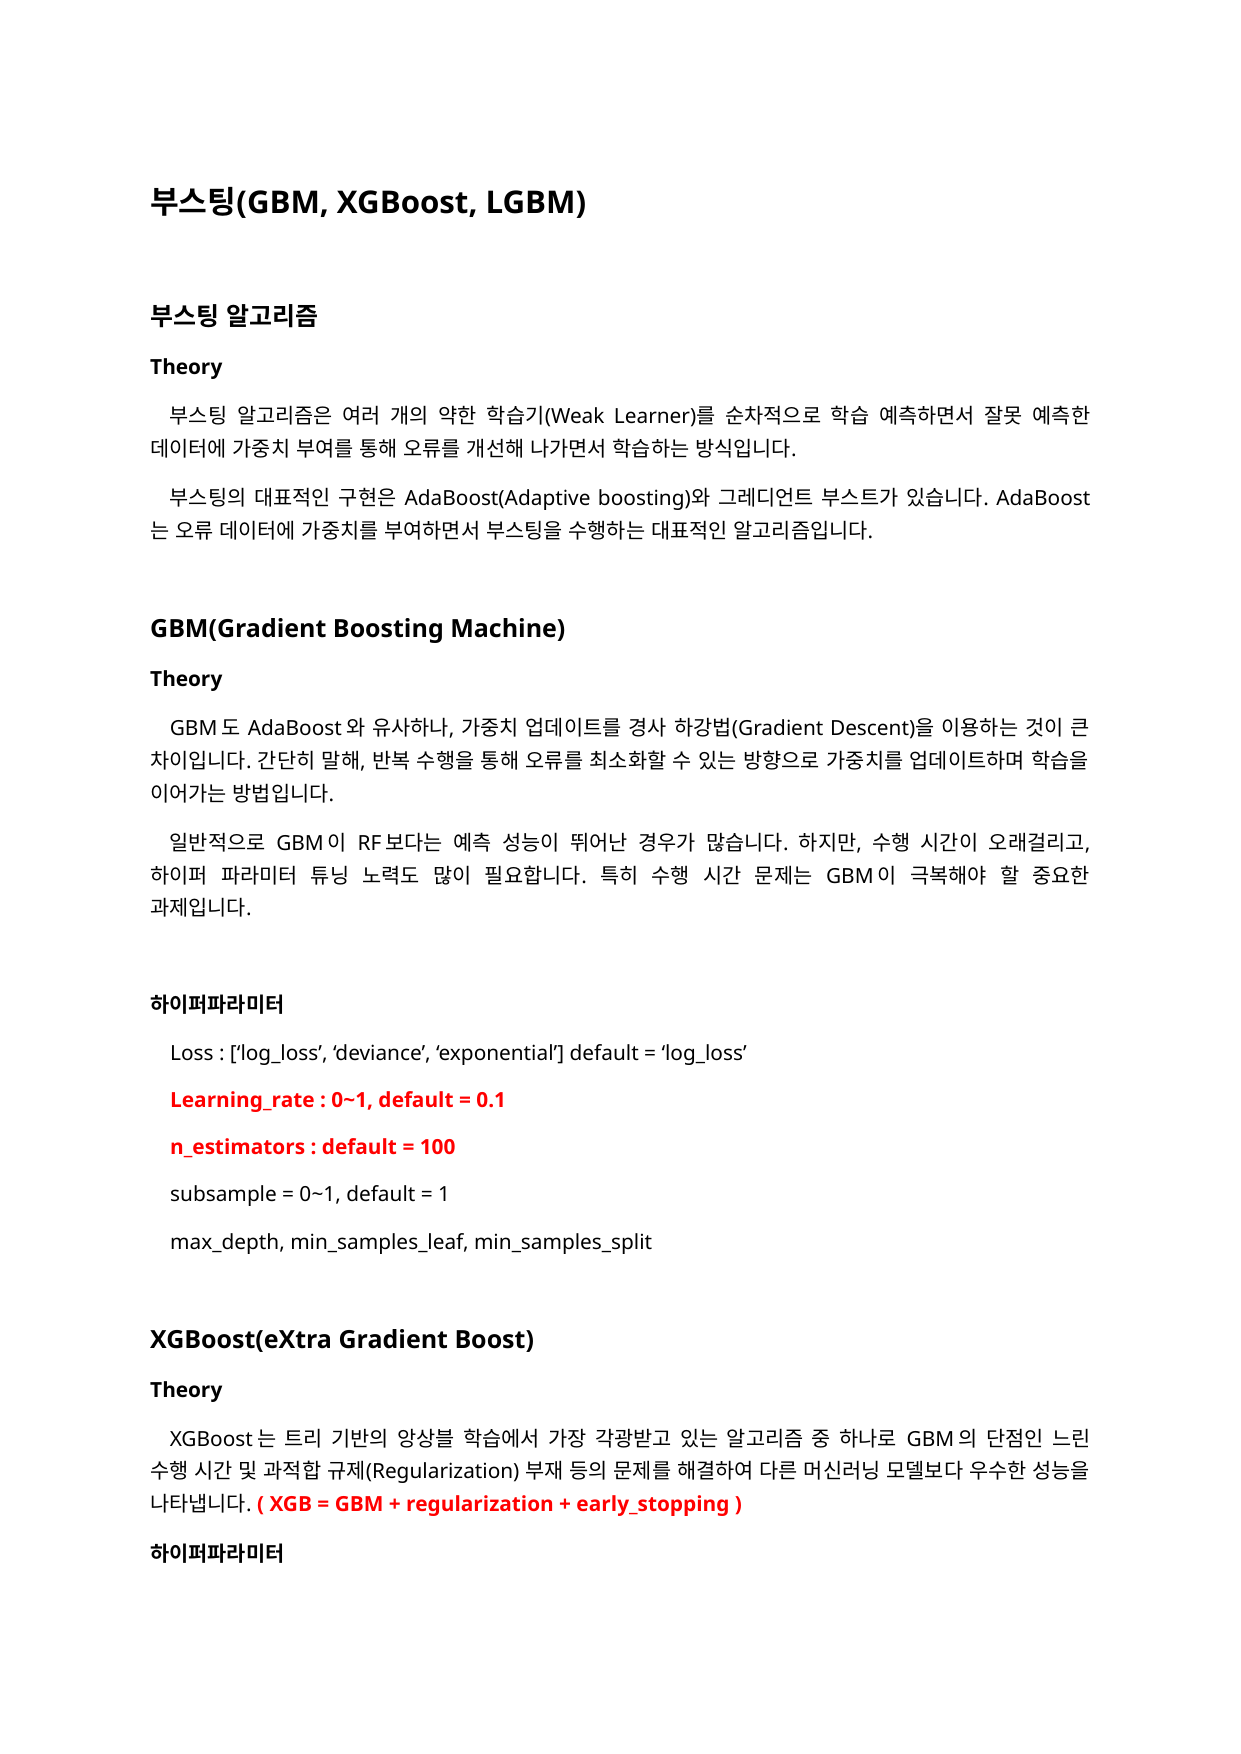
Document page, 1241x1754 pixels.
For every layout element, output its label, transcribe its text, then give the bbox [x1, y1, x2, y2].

text Theory [150, 352, 1090, 380]
text 하이퍼파라미터 [150, 1537, 1090, 1567]
text GBM(Gradient Boosting Machine) [150, 611, 1090, 645]
text subsample = 0~1, default = 1 [150, 1179, 1090, 1208]
text 일반적으로 GBM이 RF보다는 예측 성능이 뛰어난 경우가 많습니다. 하지만, 수행 시간이 오래걸리고, 하이퍼 파라미터 튜닝 노력도 많이 필요합니다. 특히 수행 시간 문제는 GBM이 극복해야 할 중요한 과제입니다. [150, 826, 1090, 922]
text 부스팅(GBM, XGBoost, LGBM) [150, 177, 1090, 223]
text max_depth, min_samples_leaf, min_samples_split [150, 1227, 1090, 1255]
text XGBoost(eXtra Gradient Boost) [150, 1321, 1090, 1355]
text GBM도 AdaBoost와 유사하나, 가중치 업데이트를 경사 하강법(Gradient Descent)을 이용하는 것이 큰 차이입니다. 간단히 말해, 반복 수행을 통해 오류를 최소화할 수 있는 방향으로 가중치를 업데이트하며 학습을 이어가는 방법입니다. [150, 711, 1090, 807]
text 하이퍼파라미터 [150, 988, 1090, 1018]
text 부스팅 알고리즘은 여러 개의 약한 학습기(Weak Learner)를 순차적으로 학습 예측하면서 잘못 예측한 데이터에 가중치 부여를 통해 오류를 개선해 나가면서 학습하는 방식입니다. [150, 399, 1090, 462]
text 부스팅의 대표적인 구현은 AdaBoost(Adaptive boosting)와 그레디언트 부스트가 있습니다. AdaBoost는 오류 데이터에 가중치를 부여하면서 부스팅을 수행하는 대표적인 알고리즘입니다. [150, 481, 1090, 544]
text 부스팅 알고리즘 [150, 296, 1090, 332]
text XGBoost는 트리 기반의 앙상블 학습에서 가장 각광받고 있는 알고리즘 중 하나로 GBM의 단점인 느린 수행 시간 및 과적합 규제(Regularization) 부재 등의 문제를 해결하여 다른 머신러닝 모델보다 우수한 성능을 나타냅니다. ( XGB = GBM + regularization + early_stopping ) [150, 1422, 1090, 1518]
text Learning_rate : 0~1, default = 0.1 [150, 1085, 1090, 1113]
text n_estimators : default = 100 [150, 1132, 1090, 1161]
text Theory [150, 1375, 1090, 1403]
text Theory [150, 664, 1090, 693]
text Loss : [‘log_loss’, ‘deviance’, ‘exponential’] default = ‘log_loss’ [150, 1038, 1090, 1066]
